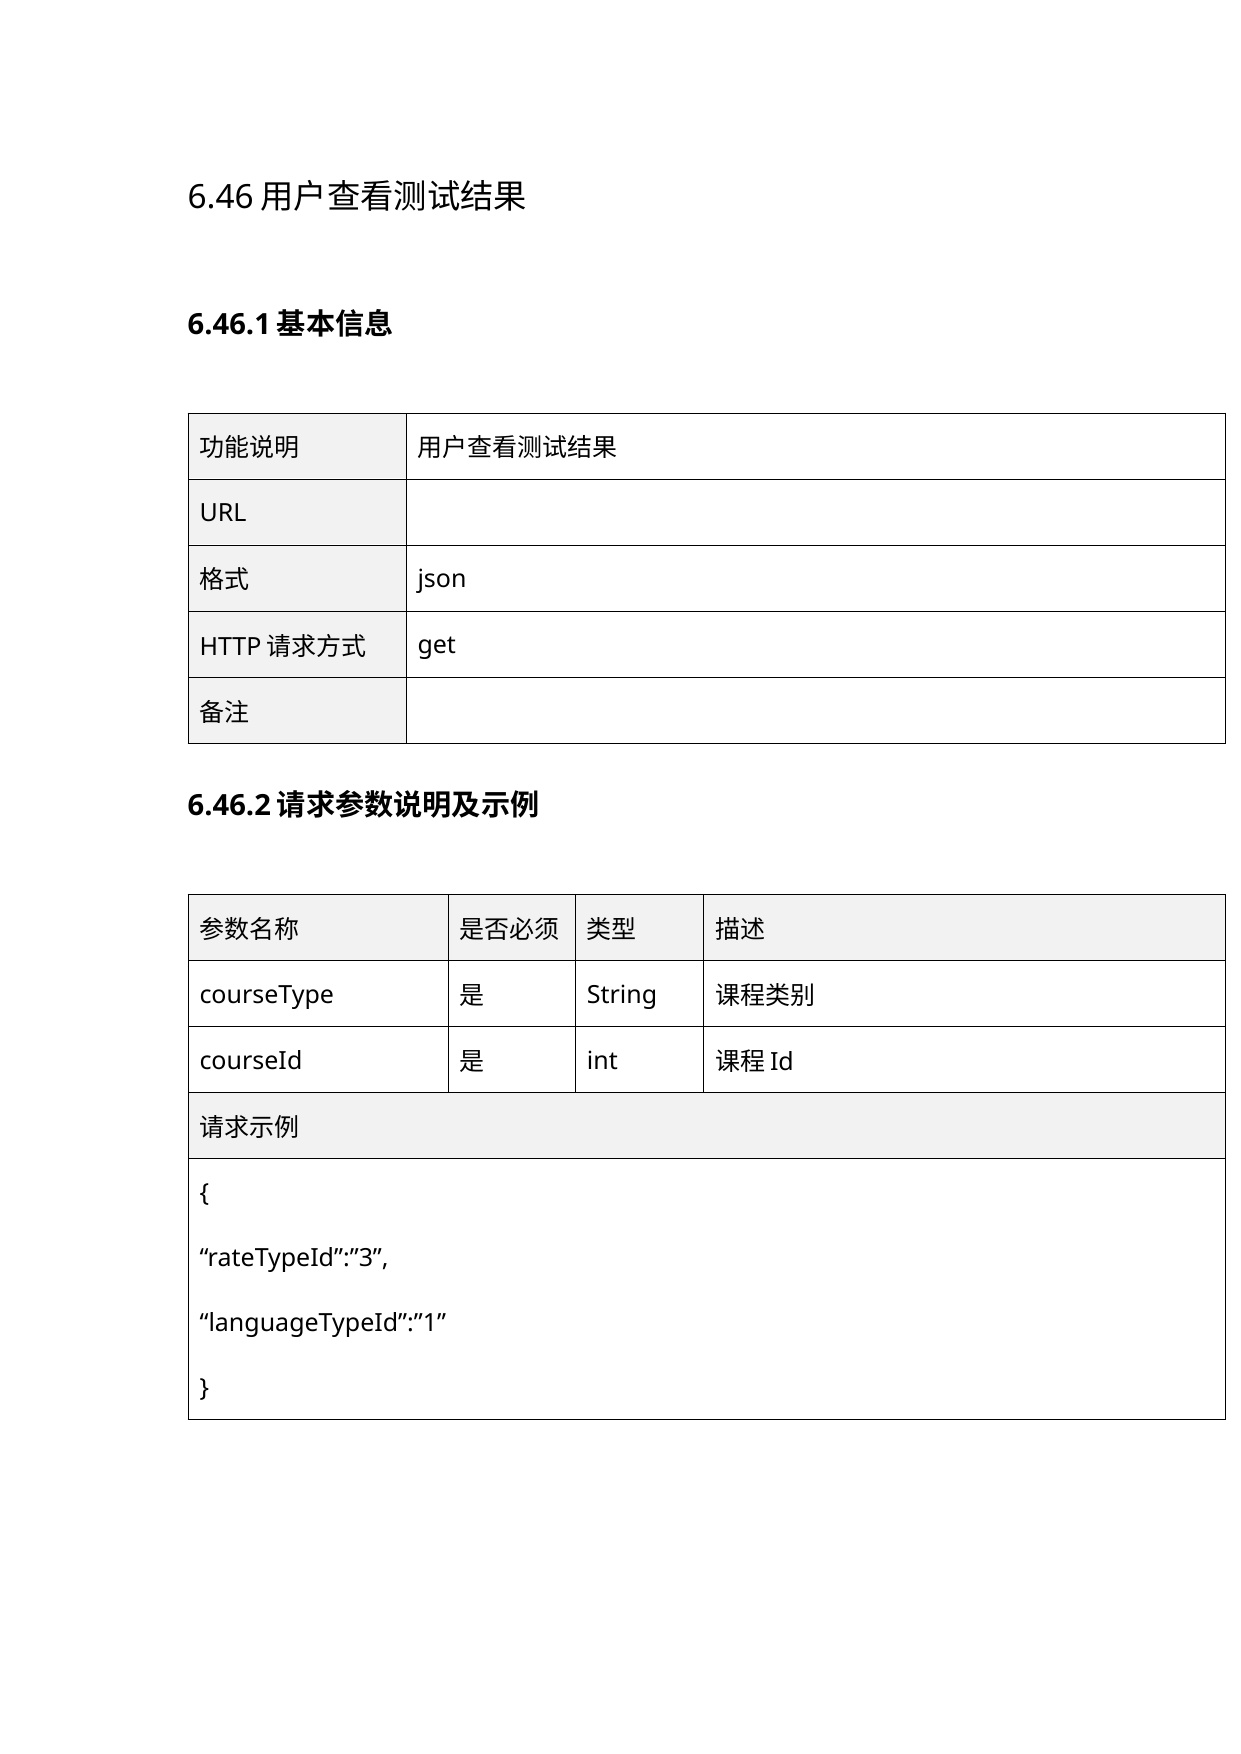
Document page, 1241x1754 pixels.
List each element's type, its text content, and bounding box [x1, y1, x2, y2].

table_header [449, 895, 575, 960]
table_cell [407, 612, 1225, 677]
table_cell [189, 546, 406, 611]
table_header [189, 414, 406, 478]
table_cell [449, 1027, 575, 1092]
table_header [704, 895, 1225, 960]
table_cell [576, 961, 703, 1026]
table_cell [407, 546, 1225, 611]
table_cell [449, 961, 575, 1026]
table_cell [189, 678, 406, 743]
subtitle 6.46用户查看测试结果 [187, 162, 1053, 227]
subtitle 6.46.2请求参数说明及示例 [187, 771, 1053, 836]
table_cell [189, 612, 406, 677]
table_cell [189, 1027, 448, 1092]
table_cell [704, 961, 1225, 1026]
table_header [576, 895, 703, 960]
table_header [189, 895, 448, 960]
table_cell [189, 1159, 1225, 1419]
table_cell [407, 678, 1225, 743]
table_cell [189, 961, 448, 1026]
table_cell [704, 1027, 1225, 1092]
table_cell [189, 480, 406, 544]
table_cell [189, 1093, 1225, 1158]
subtitle 6.46.1基本信息 [187, 289, 1053, 354]
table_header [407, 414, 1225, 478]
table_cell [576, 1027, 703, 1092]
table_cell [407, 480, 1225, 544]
